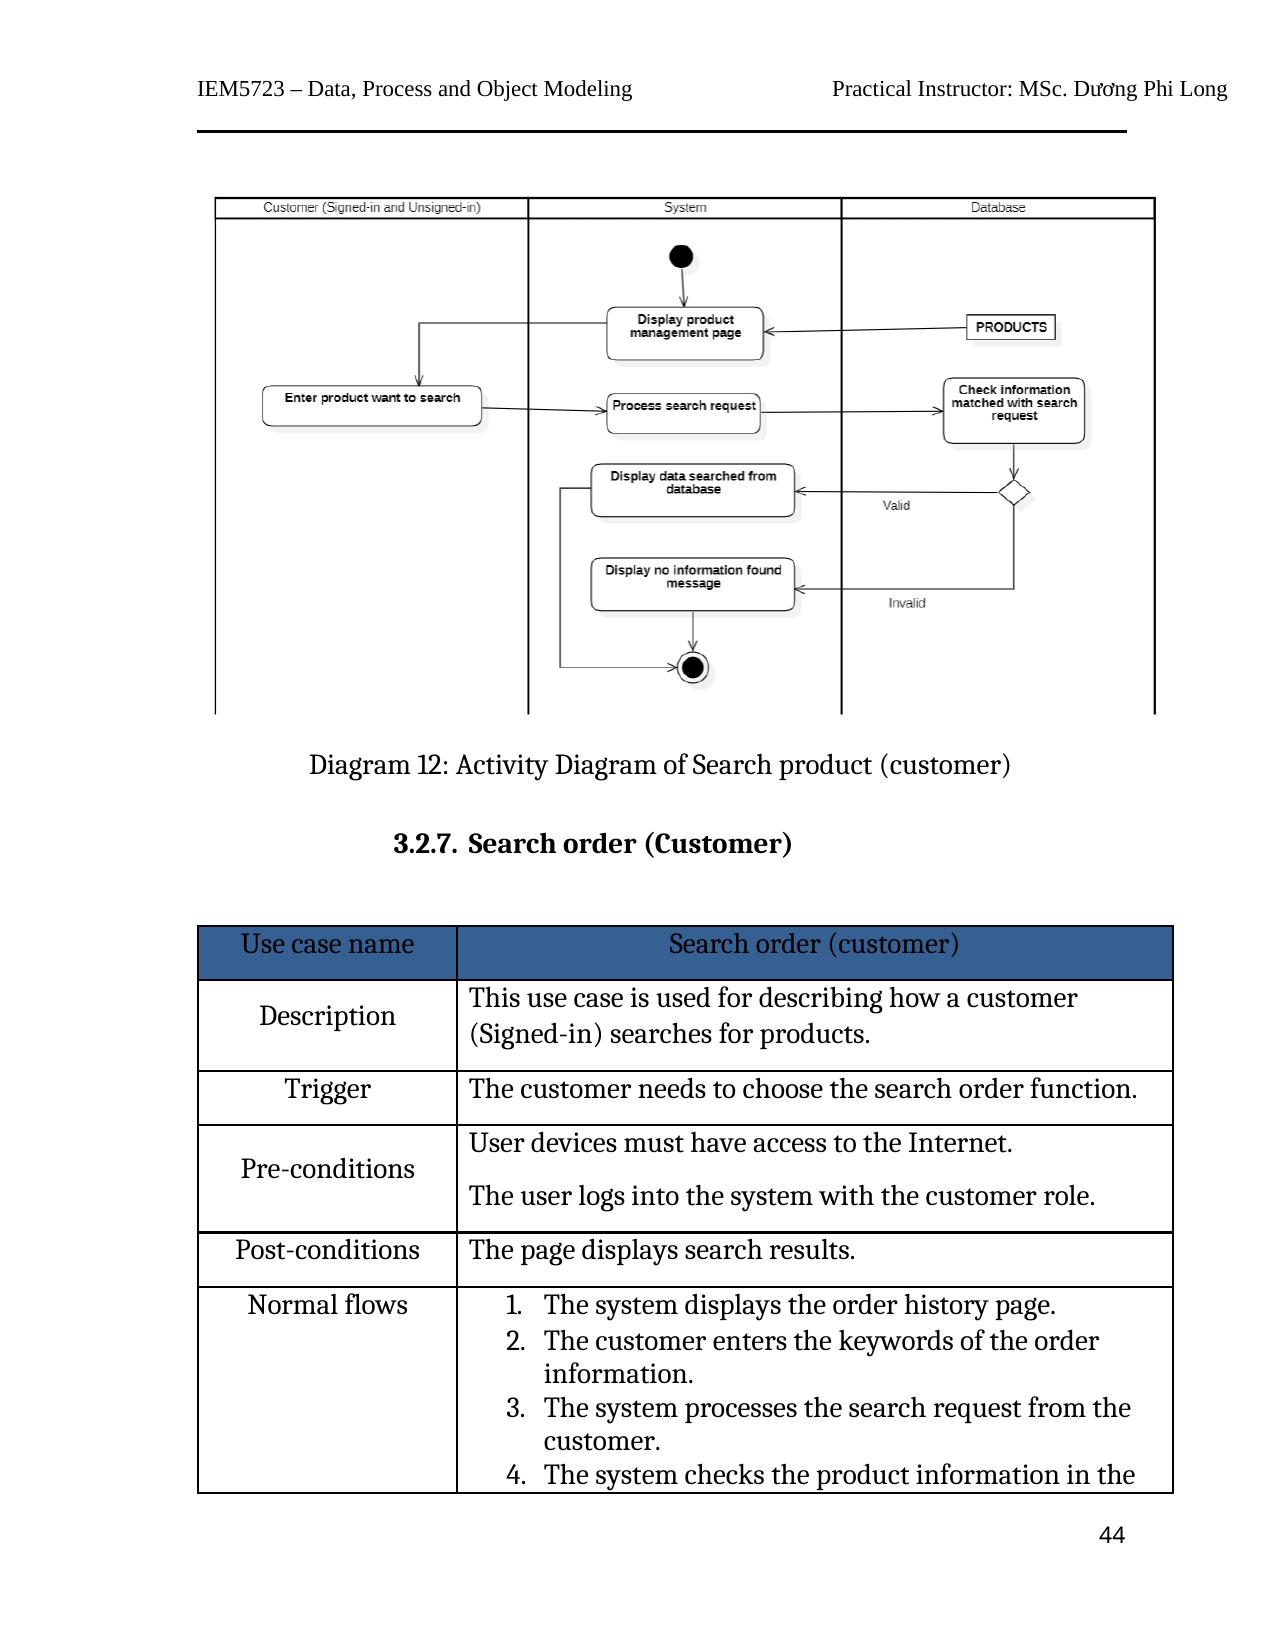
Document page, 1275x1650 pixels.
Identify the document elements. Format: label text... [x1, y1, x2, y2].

picture [196, 180, 1172, 728]
table_cell The page displays search results. [458, 1234, 1172, 1286]
table_header Use case name [199, 927, 456, 979]
table_cell Description [199, 981, 456, 1070]
table_cell This use case is used for describing how a customer (Signed-in) searches for products. [458, 981, 1172, 1070]
table_cell The customer needs to choose the search order function. [458, 1072, 1172, 1124]
table_header Search order (customer) [458, 927, 1172, 979]
table_cell Post-conditions [199, 1234, 456, 1286]
table_cell Trigger [199, 1072, 456, 1124]
text Diagram 12: Activity Diagram of Search product (customer) [197, 748, 1125, 782]
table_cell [458, 1288, 1172, 1492]
table_cell User devices must have access to the Internet. The user logs into the system with the customer role. [458, 1126, 1172, 1231]
subtitle Search order (Customer) [394, 828, 1125, 861]
table_cell Pre-conditions [199, 1126, 456, 1231]
table_cell Normal flows [199, 1288, 456, 1492]
